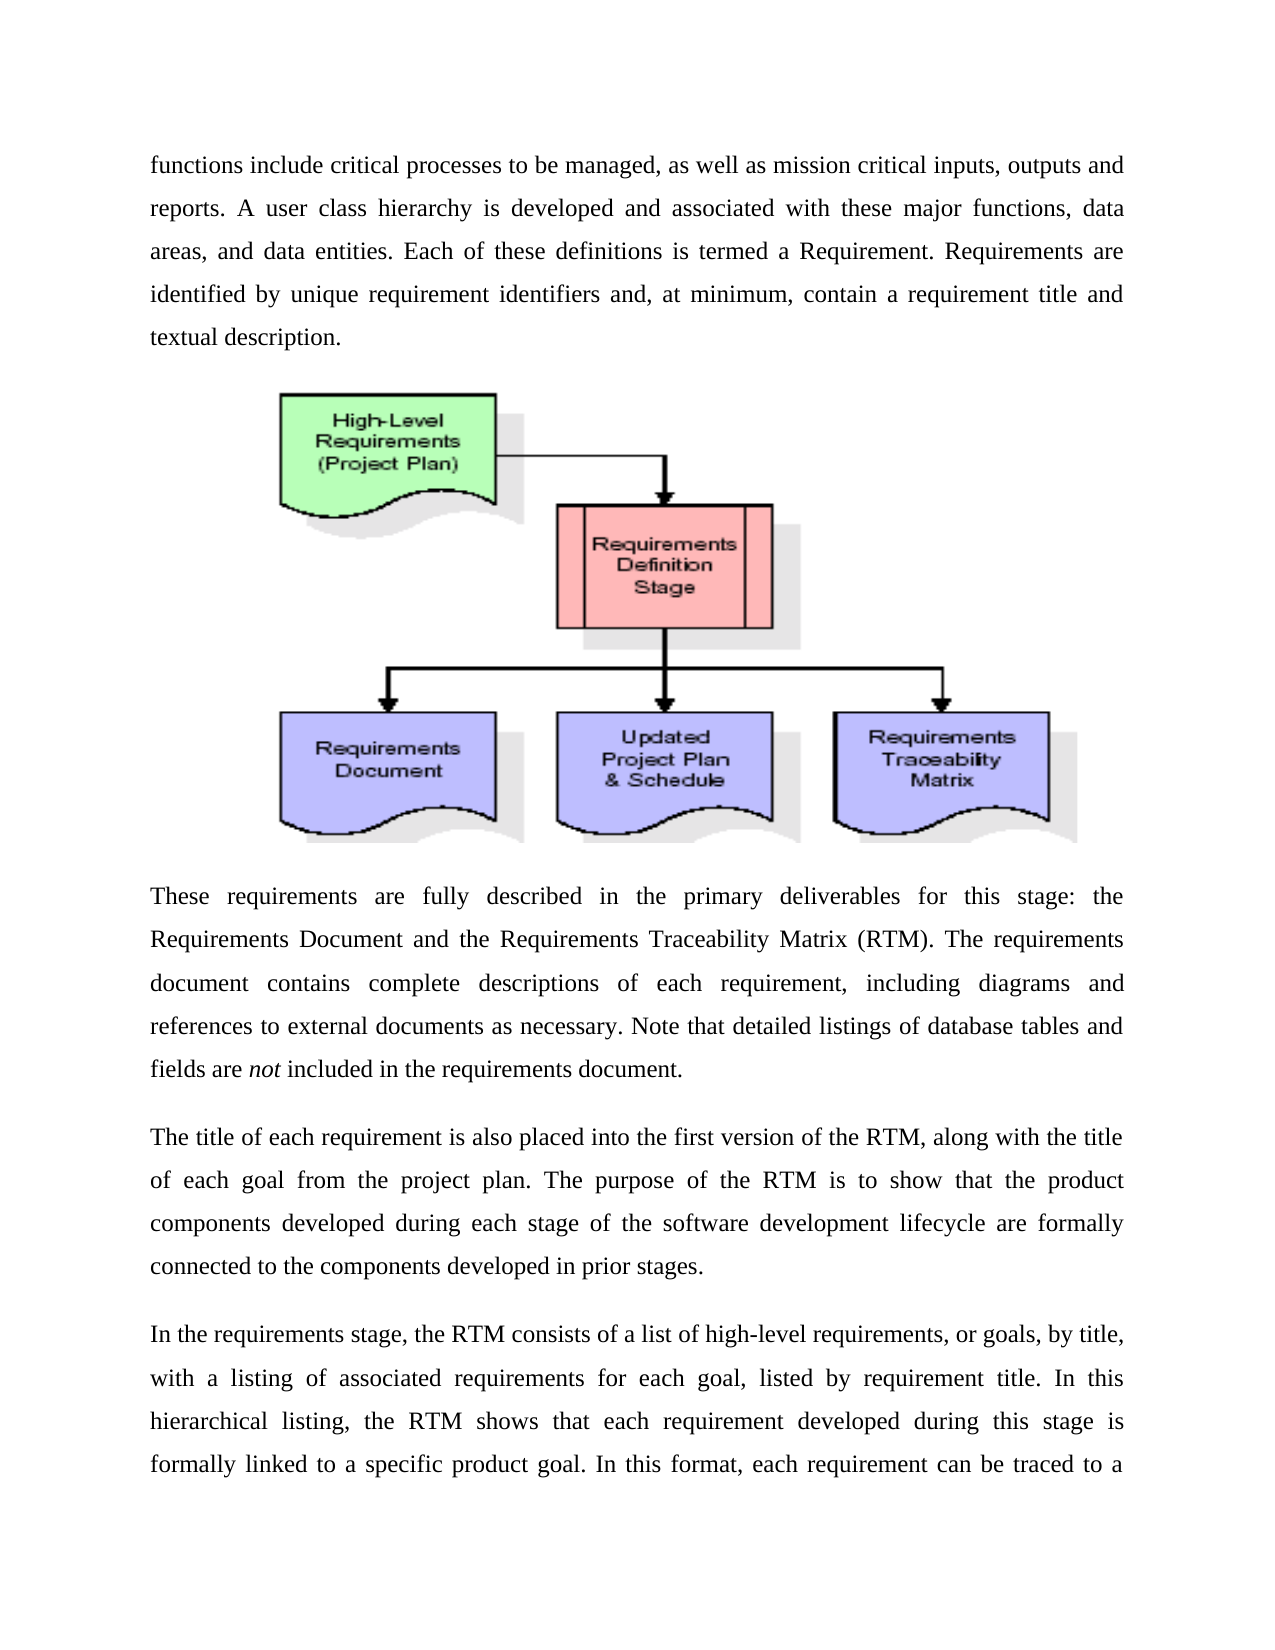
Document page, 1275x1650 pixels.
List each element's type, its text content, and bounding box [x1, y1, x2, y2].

text The title of each requirement is also placed into the first version of the RTM, along with the title of each goal from the project plan. The purpose of the RTM is to show that the product components developed during each stage of the software development lifecycle are formally connected to the components developed in prior stages. [150, 1122, 1125, 1280]
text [150, 150, 1125, 351]
text These requirements are fully described in the primary deliverables for this stage: the Requirements Document and the Requirements Traceability Matrix (RTM). The requirements document contains complete descriptions of each requirement, including diagrams and references to external documents as necessary. Note that detailed listings of database tables and fields are not included in the requirements document. [150, 881, 1125, 1083]
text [150, 1319, 1125, 1478]
picture [263, 386, 1078, 843]
